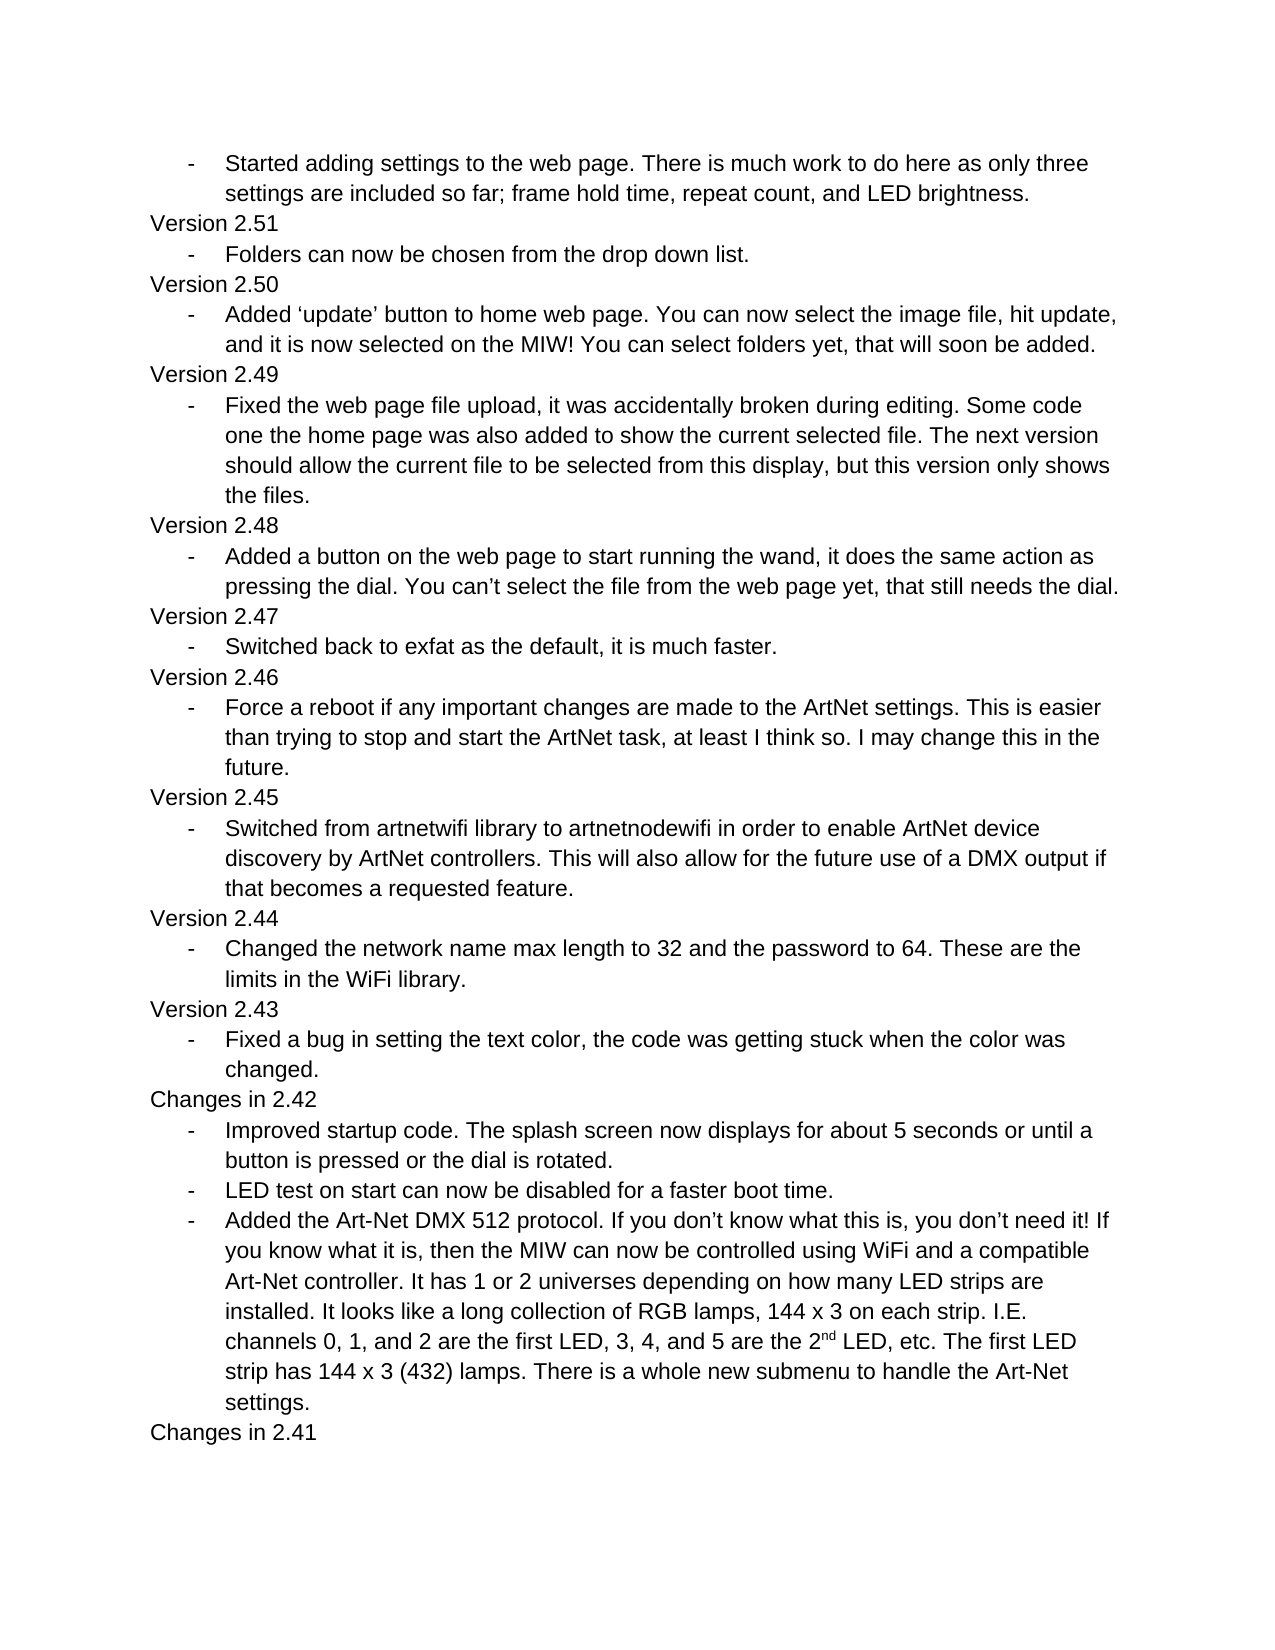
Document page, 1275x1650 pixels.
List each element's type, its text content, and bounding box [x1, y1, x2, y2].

list Added ‘update’ button to home web page. You can now select the image file, hit update, and it is now selected on the MIW! You can select folders yet, that will soon be added. [187, 301, 1125, 358]
list Improved startup code. The splash screen now displays for about 5 seconds or until a button is pressed or the dial is rotated. [187, 1117, 1125, 1173]
text Version 2.45 [150, 784, 1125, 811]
list Added a button on the web page to start running the wand, it does the same action as pressing the dial. You can’t select the file from the web page yet, that still needs the dial. [187, 543, 1125, 599]
list Fixed a bug in setting the text color, the code was getting stuck when the color was changed. [187, 1026, 1125, 1083]
text Changes in 2.41 [150, 1419, 1125, 1445]
text Version 2.43 [150, 996, 1125, 1022]
list LED test on start can now be disabled for a faster boot time. [187, 1177, 1125, 1203]
list Switched from artnetwifi library to artnetnodewifi in order to enable ArtNet device discovery by ArtNet controllers. This will also allow for the future use of a DMX output if that becomes a requested feature. [187, 814, 1125, 901]
text Changes in 2.42 [150, 1086, 1125, 1113]
list Force a reboot if any important changes are made to the ArtNet settings. This is easier than trying to stop and start the ArtNet task, at least I think so. I may change this in the future. [187, 694, 1125, 781]
list Folders can now be chosen from the drop down list. [187, 241, 1125, 267]
list Added the Art-Net DMX 512 protocol. If you don’t know what this is, you don’t need it! If you know what it is, then the MIW can now be controlled using WiFi and a compatible Art-Net controller. It has 1 or 2 universes depending on how many LED strips are installed. It looks like a long collection of RGB lamps, 144 x 3 on each strip. I.E. channels 0, 1, and 2 are the first LED, 3, 4, and 5 are the 2nd LED, etc. The first LED strip has 144 x 3 (432) lamps. There is a whole new submenu to handle the Art-Net settings. [187, 1207, 1125, 1415]
text Version 2.44 [150, 905, 1125, 932]
list Fixed the web page file upload, it was accidentally broken during editing. Some code one the home page was also added to show the current selected file. The next version should allow the current file to be selected from this display, but this version only shows the files. [187, 392, 1125, 509]
list Changed the network name max length to 32 and the password to 64. These are the limits in the WiFi library. [187, 935, 1125, 992]
text Version 2.46 [150, 663, 1125, 690]
text Version 2.47 [150, 603, 1125, 629]
text Version 2.48 [150, 512, 1125, 539]
text Version 2.49 [150, 361, 1125, 388]
text Version 2.51 [150, 210, 1125, 237]
list Started adding settings to the web page. There is much work to do here as only three settings are included so far; frame hold time, repeat count, and LED brightness. [187, 150, 1125, 207]
text Version 2.50 [150, 271, 1125, 297]
list Switched back to exfat as the default, it is much faster. [187, 633, 1125, 660]
